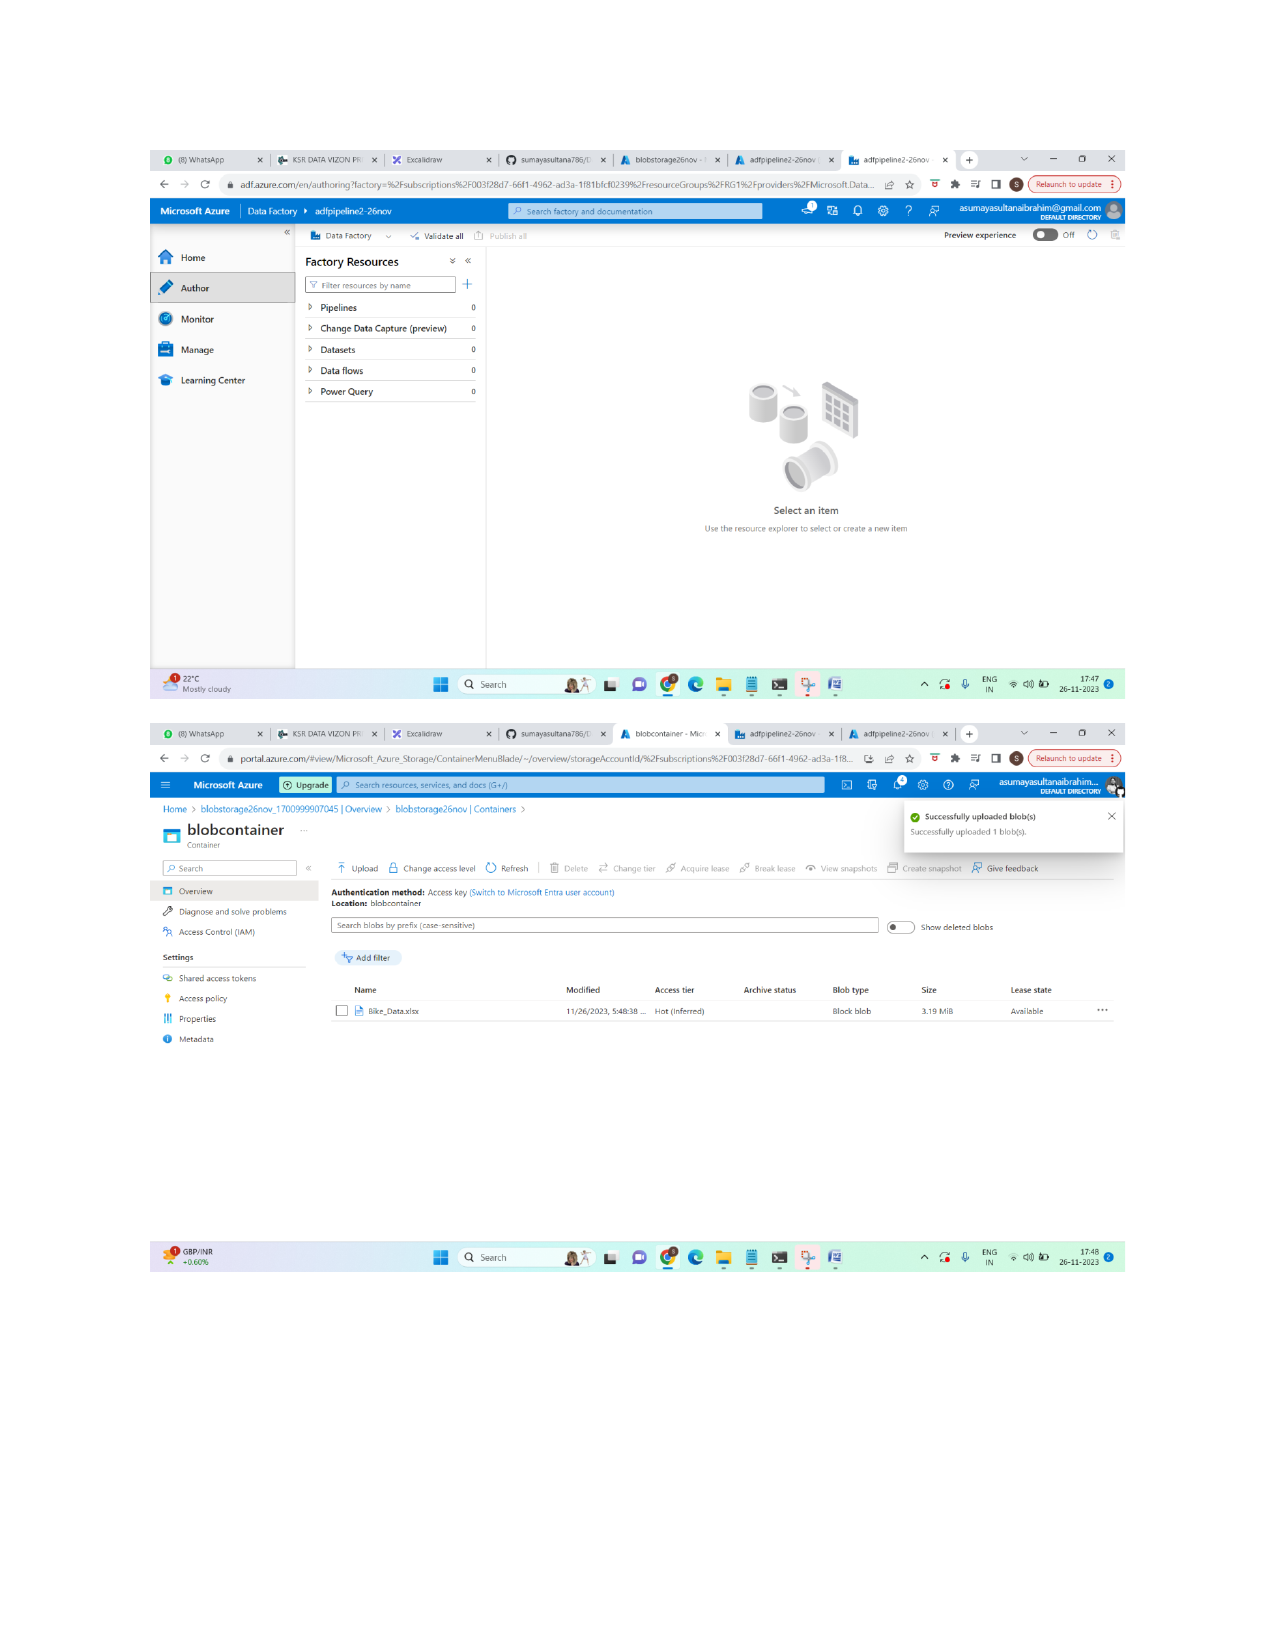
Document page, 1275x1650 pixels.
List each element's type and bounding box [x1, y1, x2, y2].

picture [150, 723, 1125, 1272]
picture [150, 150, 1125, 699]
